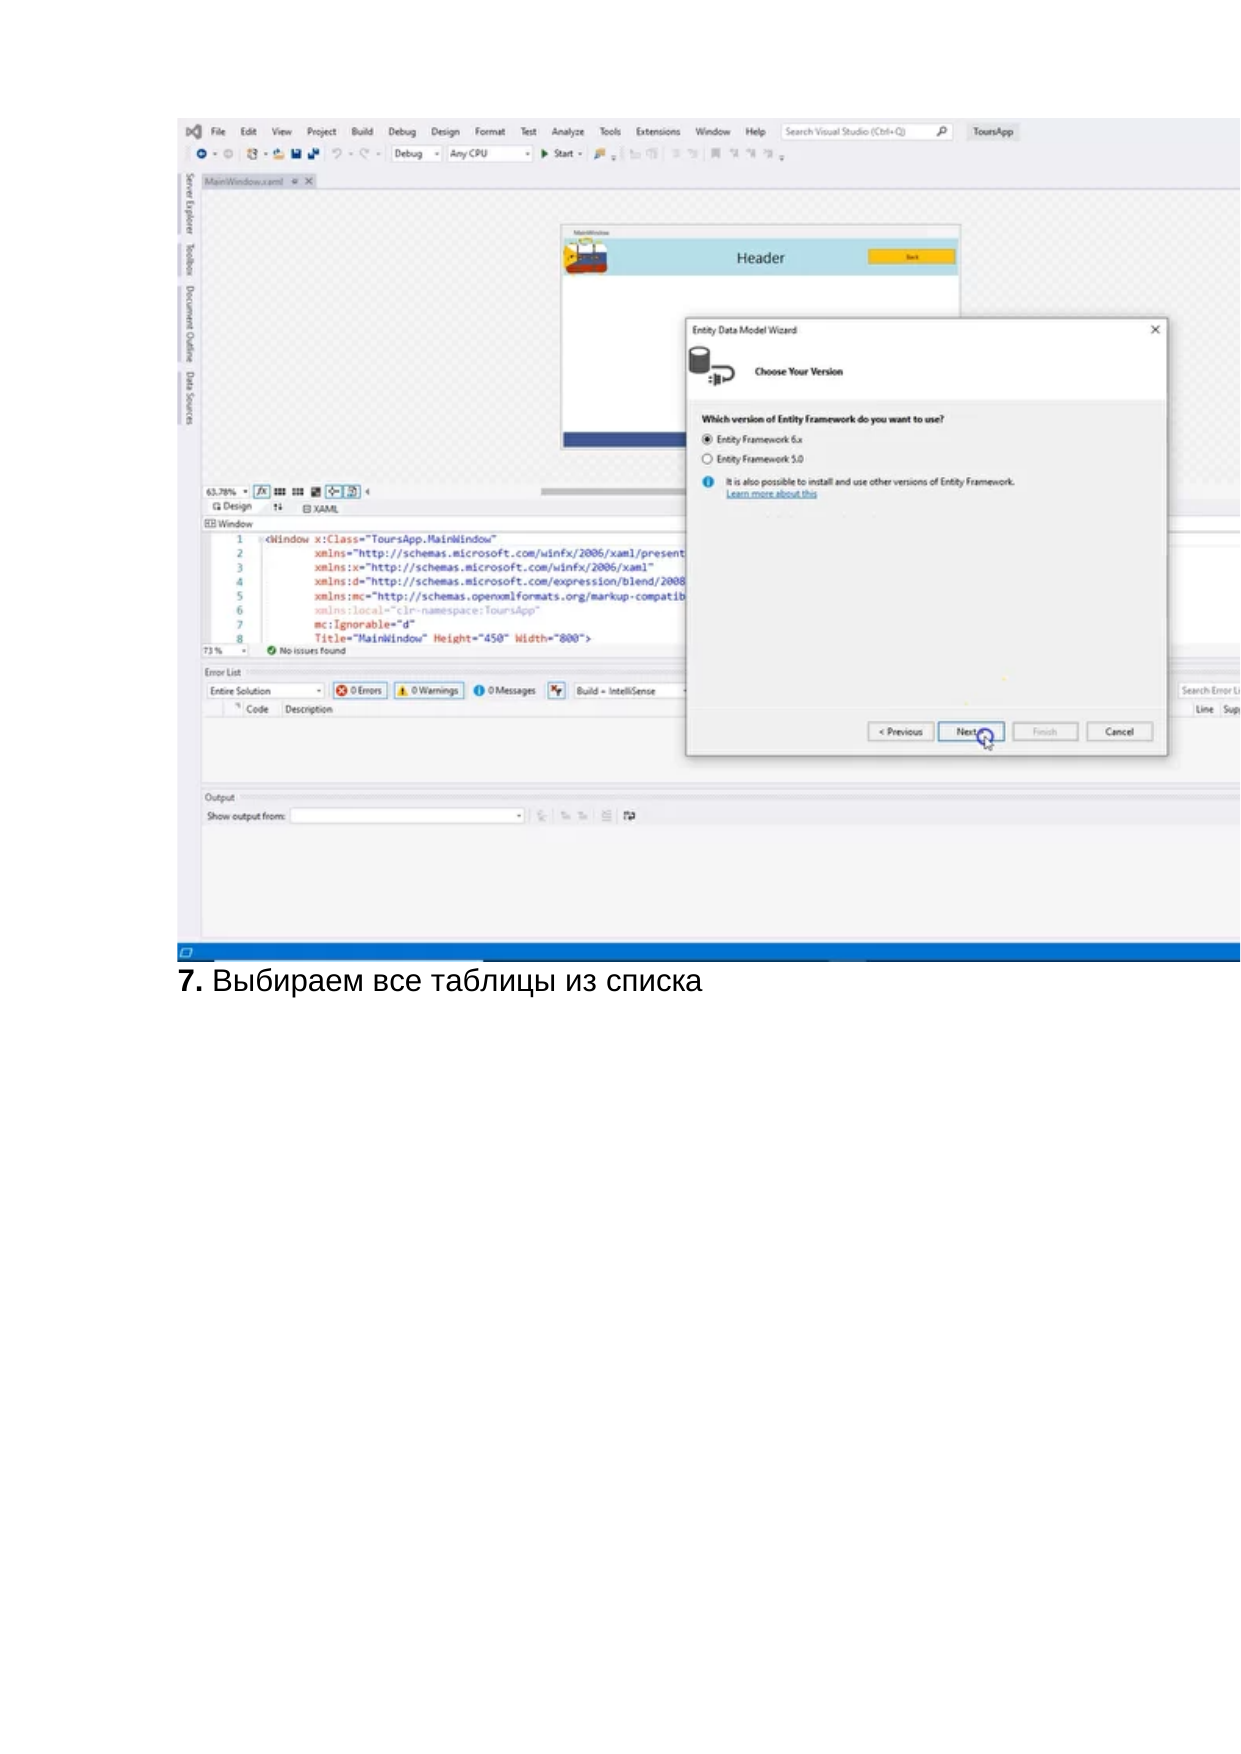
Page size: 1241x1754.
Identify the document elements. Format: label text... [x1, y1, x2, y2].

text 7. Выбираем все таблицы из списка [177, 962, 1152, 998]
picture [177, 118, 1241, 962]
